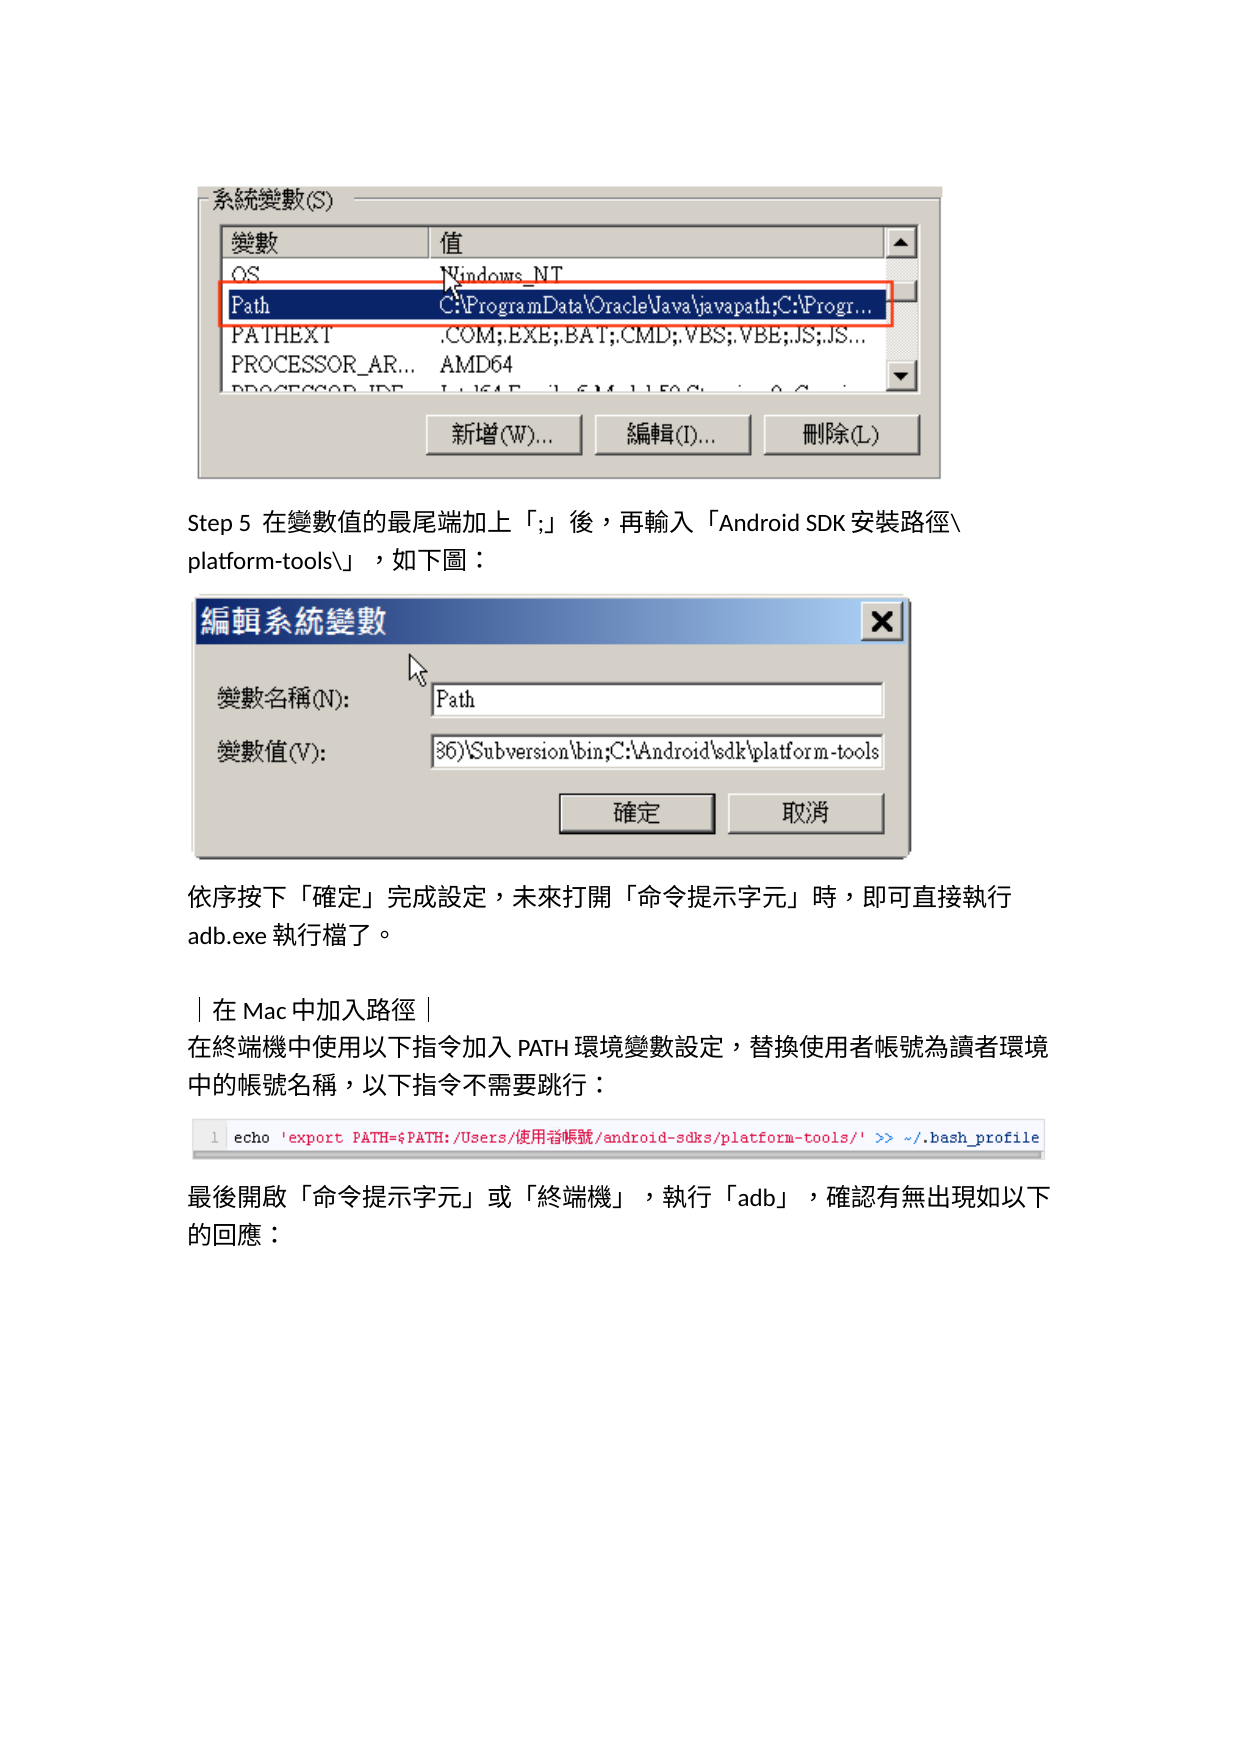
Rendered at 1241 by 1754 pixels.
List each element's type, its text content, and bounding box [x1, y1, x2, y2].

picture [187, 1111, 1053, 1168]
text 最後開啟「命令提示字元」或「終端機」，執行「adb」，確認有無出現如以下的回應： [187, 1177, 1053, 1252]
text Step 5 在變數值的最尾端加上「;」後，再輸入「Android SDK安裝路徑\platform-tools\」，如下圖： [187, 502, 1053, 577]
picture [187, 179, 952, 487]
text 依序按下「確定」完成設定，未來打開「命令提示字元」時，即可直接執行adb.exe執行檔了。 [187, 877, 1053, 952]
picture [187, 588, 924, 866]
text ｜在Mac中加入路徑｜ [187, 989, 1053, 1027]
text 在終端機中使用以下指令加入PATH環境變數設定，替換使用者帳號為讀者環境中的帳號名稱，以下指令不需要跳行： [187, 1027, 1053, 1102]
